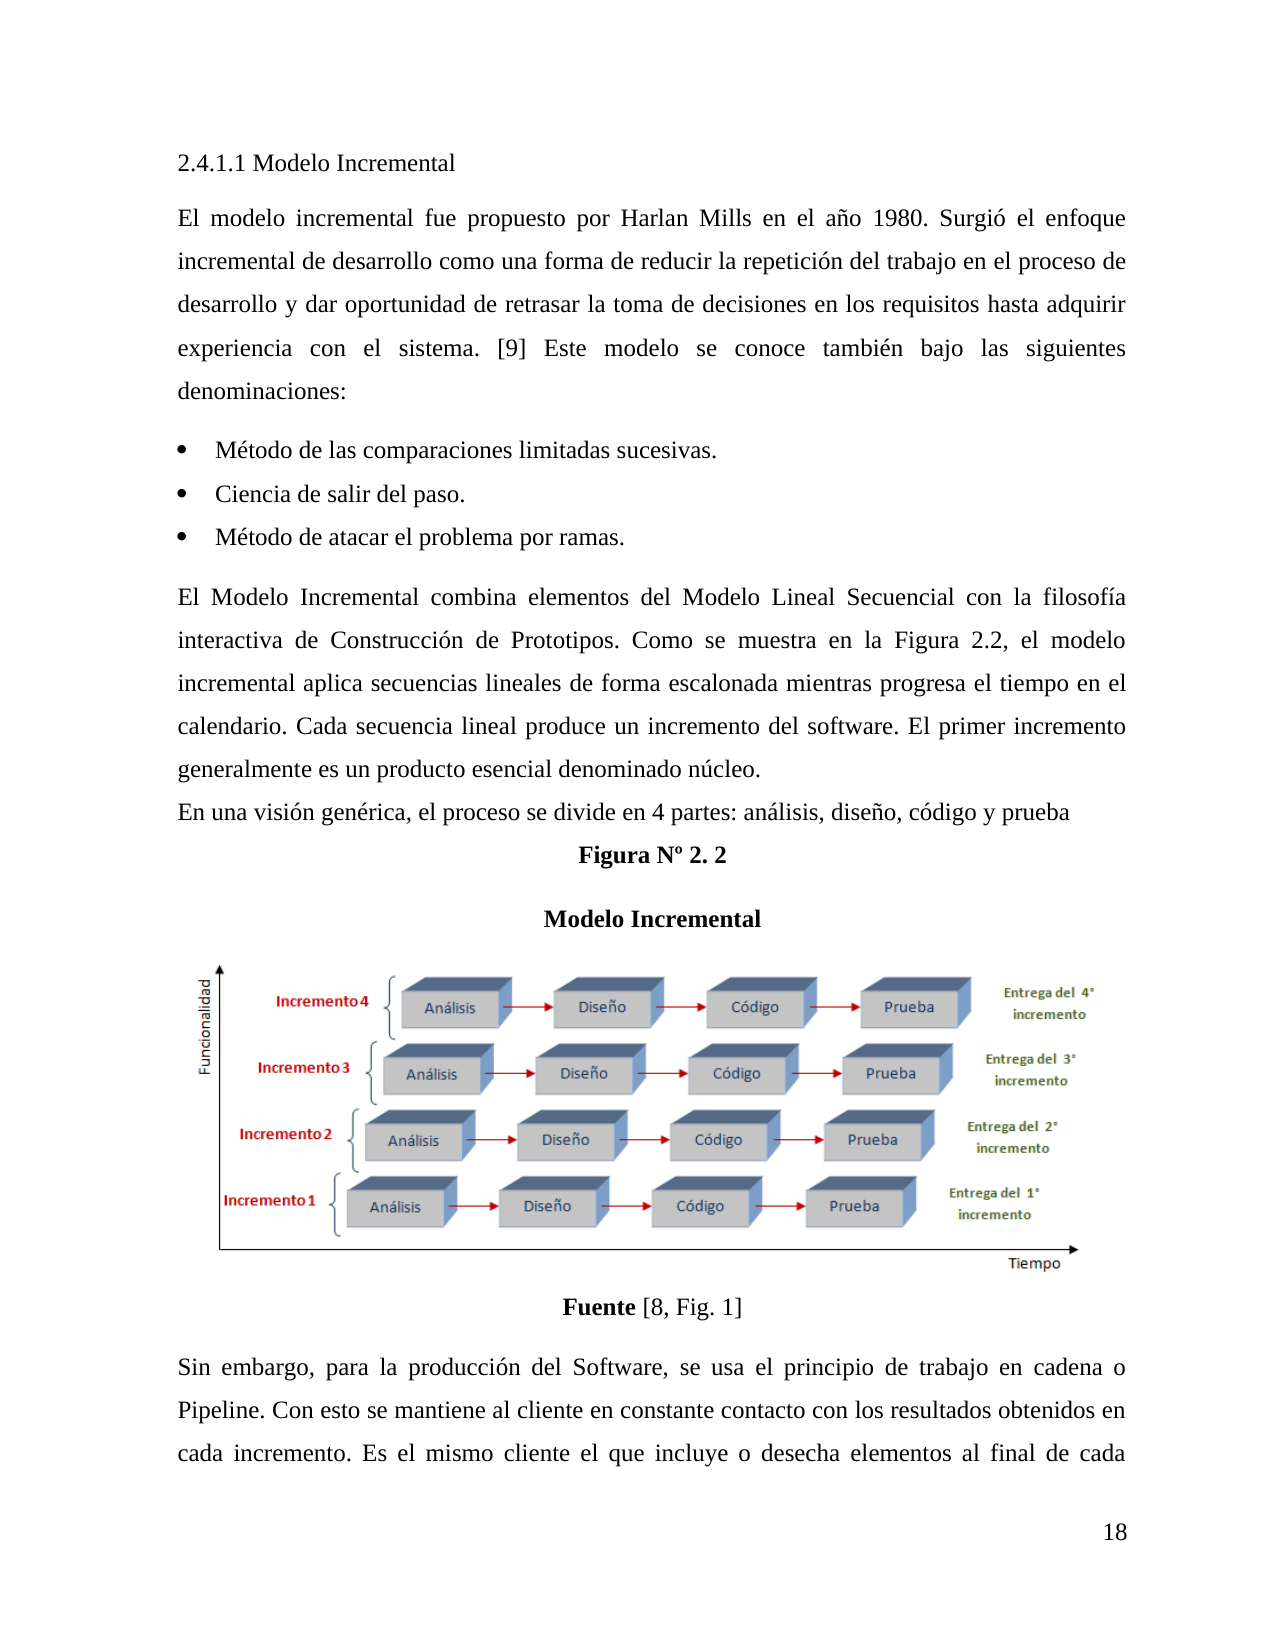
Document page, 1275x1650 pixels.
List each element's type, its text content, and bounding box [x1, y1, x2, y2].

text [177, 1352, 1127, 1467]
text Figura Nº 2. 2 [177, 840, 1127, 869]
subtitle Modelo Incremental [177, 148, 1127, 176]
list Ciencia de salir del paso. [177, 479, 1127, 507]
text El modelo incremental fue propuesto por Harlan Mills en el año 1980. Surgió el enfoque incremental de desarrollo como una forma de reducir la repetición del trabajo en el proceso de desarrollo y dar oportunidad de retrasar la toma de decisiones en los requisitos hasta adquirir experiencia con el sistema. [9] Este modelo se conoce también bajo las siguientes denominaciones: [177, 203, 1127, 404]
text En una visión genérica, el proceso se divide en 4 partes: análisis, diseño, código y prueba [177, 797, 1127, 826]
text El Modelo Incremental combina elementos del Modelo Lineal Secuencial con la filosofía interactiva de Construcción de Prototipos. Como se muestra en la Figura 2.2, el modelo incremental aplica secuencias lineales de forma escalonada mientras progresa el tiempo en el calendario. Cada secuencia lineal produce un incremento del software. El primer incremento generalmente es un producto esencial denominado núcleo. [177, 582, 1127, 783]
picture [186, 947, 1118, 1278]
list Método de atacar el problema por ramas. [177, 522, 1127, 551]
list Método de las comparaciones limitadas sucesivas. [177, 436, 1127, 464]
